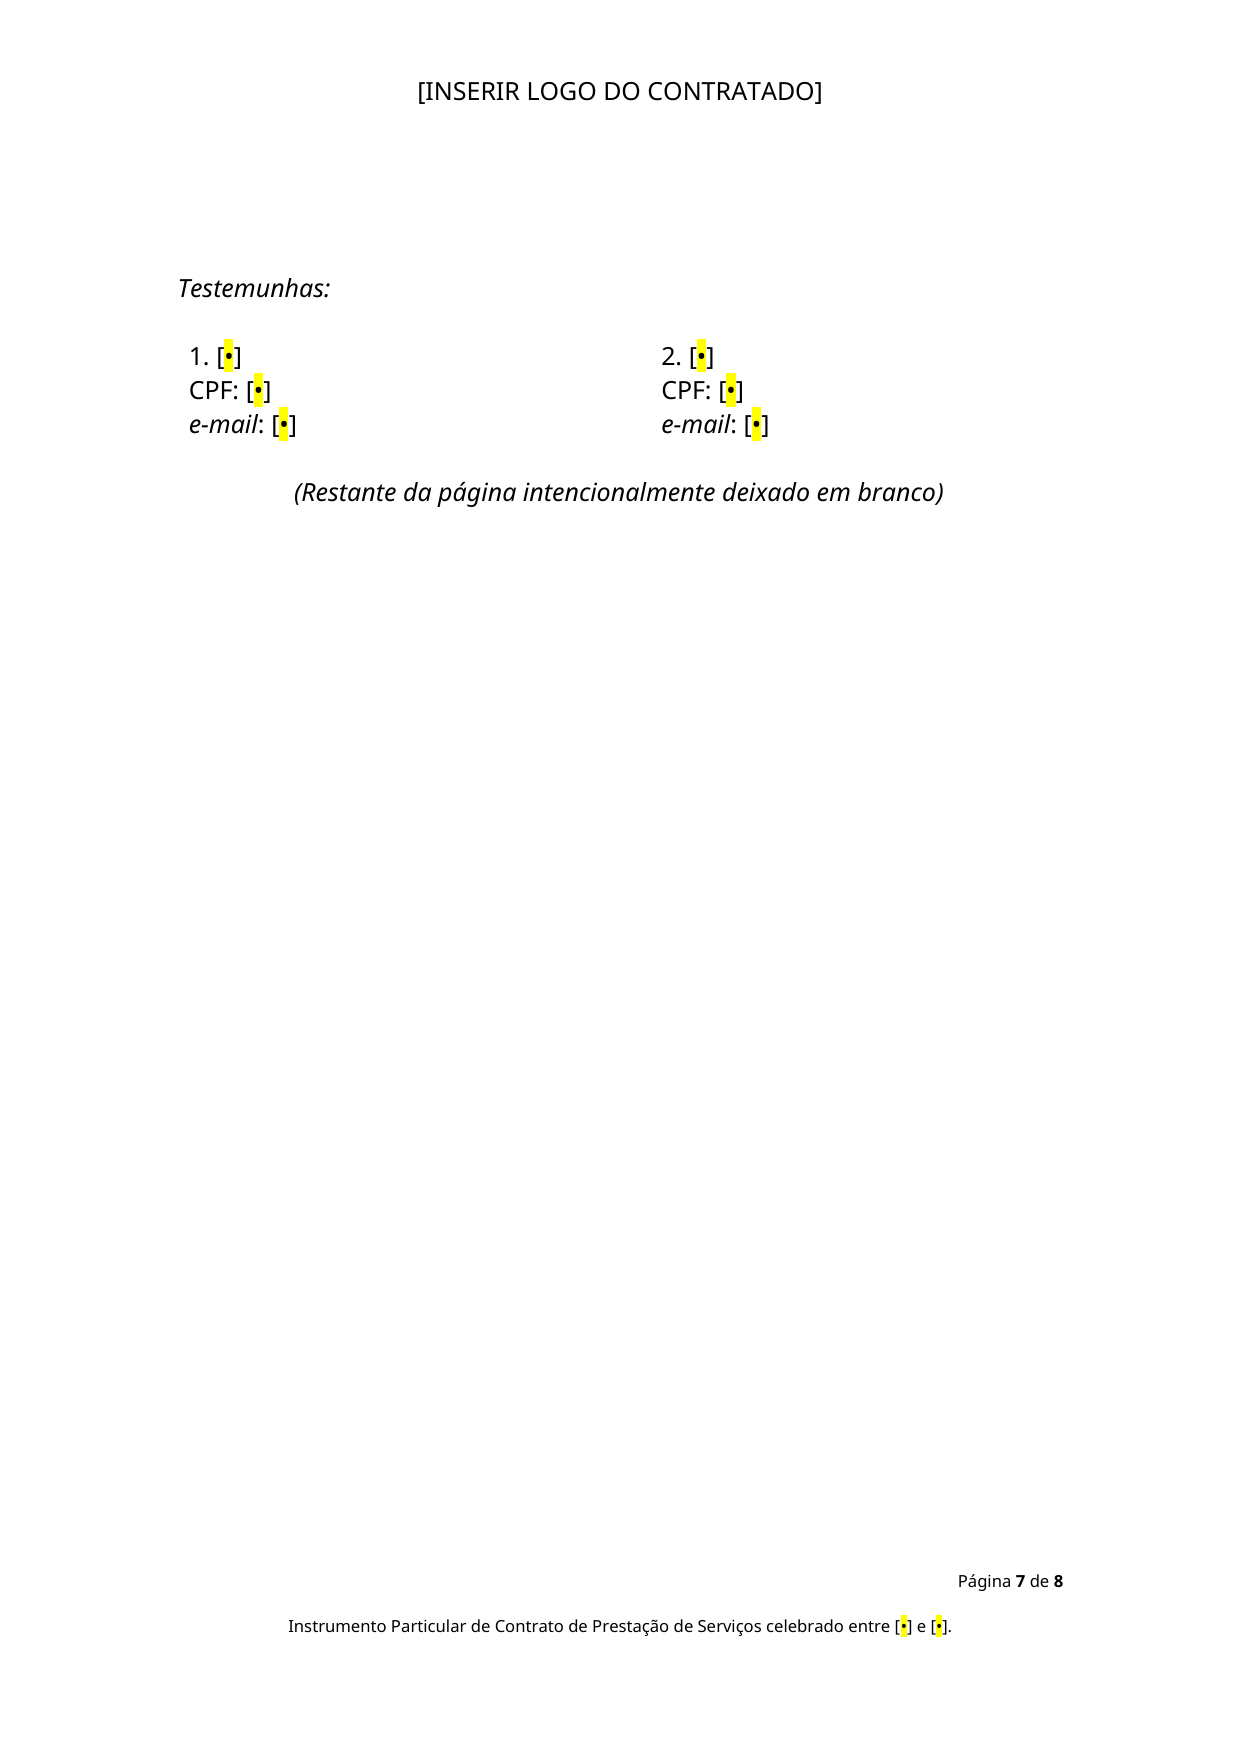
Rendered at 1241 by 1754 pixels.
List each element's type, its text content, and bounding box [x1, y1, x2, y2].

text Testemunhas: [177, 270, 1063, 304]
table_header 1. [•] CPF: [•] e-mail: [•] [177, 304, 650, 441]
table_header 2. [•] CPF: [•] e-mail: [•] [650, 304, 1196, 441]
text (Restante da página intencionalmente deixado em branco) [177, 475, 1063, 509]
